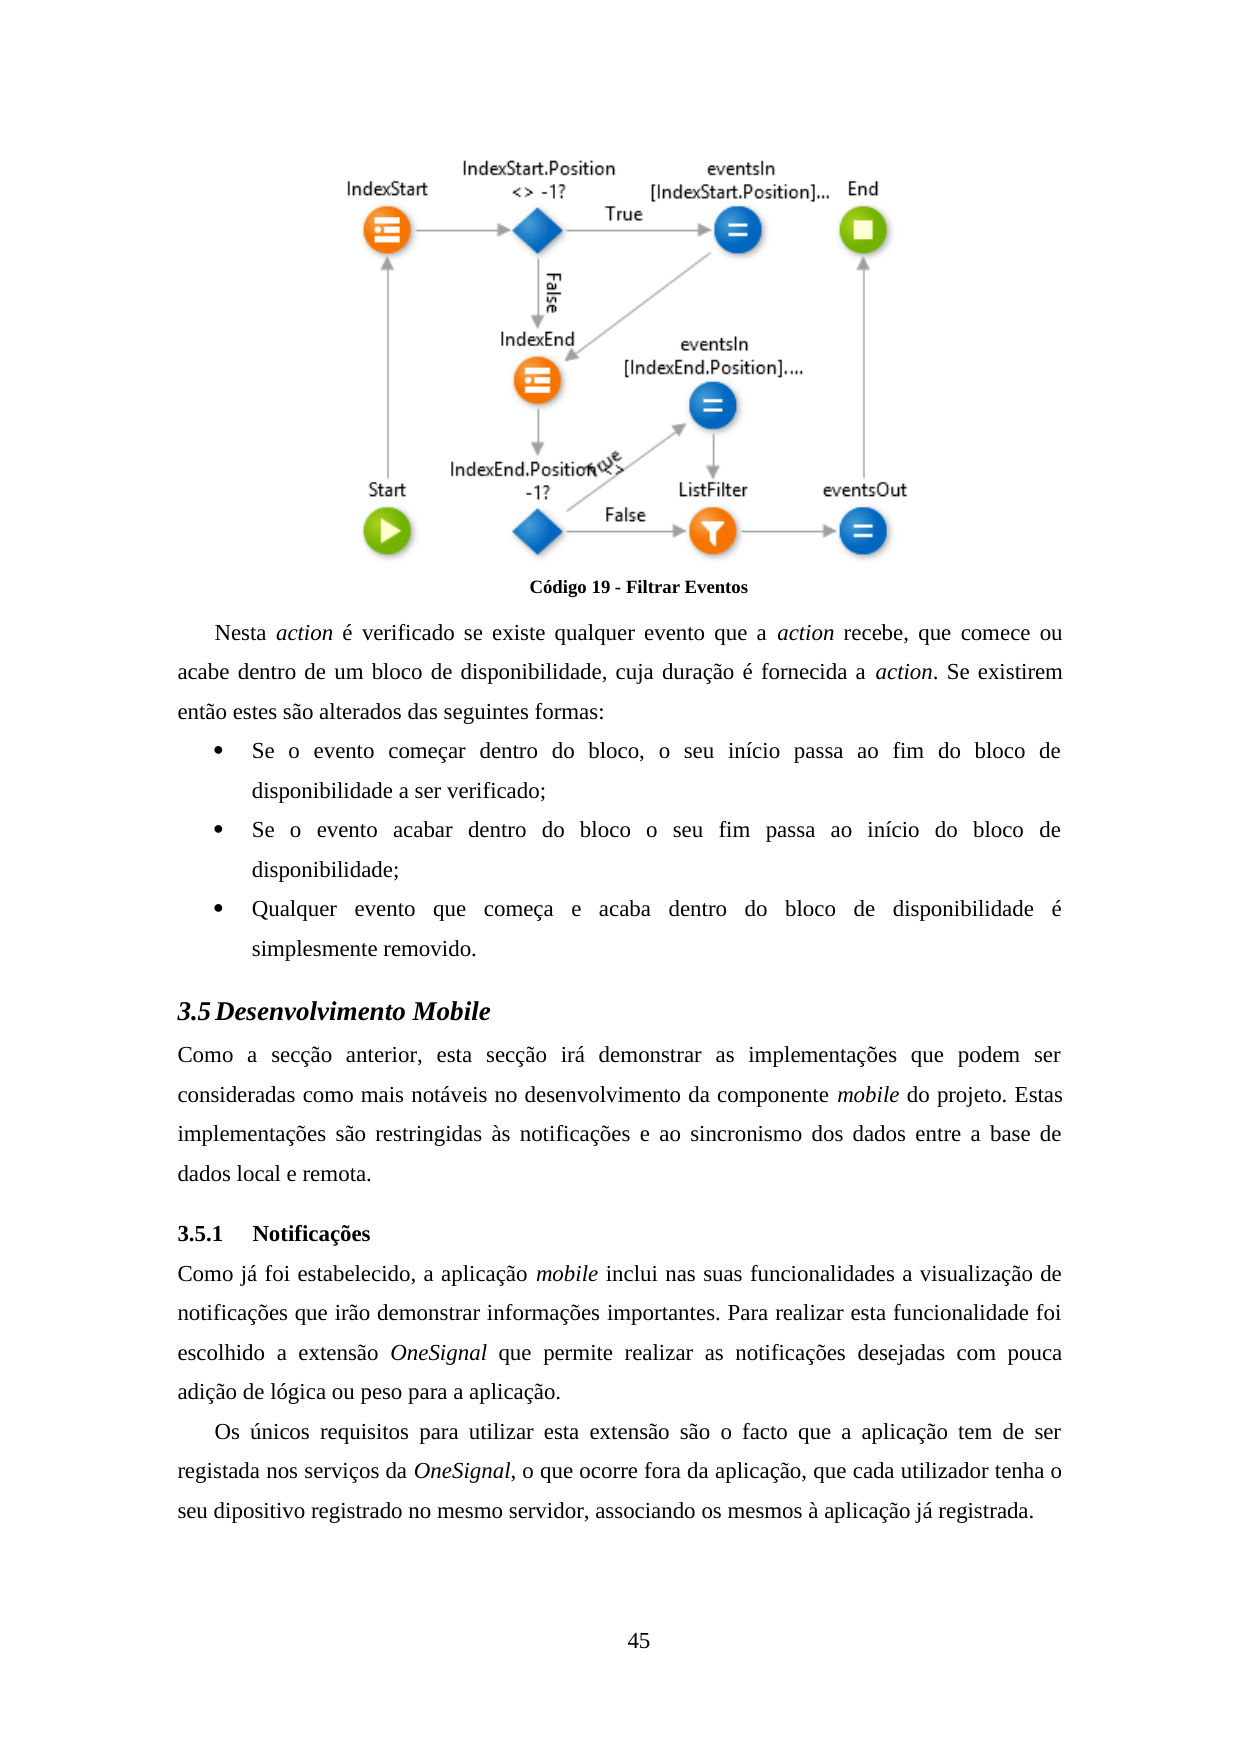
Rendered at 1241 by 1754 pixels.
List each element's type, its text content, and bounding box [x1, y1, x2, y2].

list Qualquer evento que começa e acaba dentro do bloco de disponibilidade é simplesmente removido. [214, 895, 1063, 961]
list Se o evento começar dentro do bloco, o seu início passa ao fim do bloco de disponibilidade a ser verificado; [214, 737, 1063, 803]
subtitle Notificações [177, 1220, 1063, 1247]
text Como a secção anterior, esta secção irá demonstrar as implementações que podem ser consideradas como mais notáveis no desenvolvimento da componente mobile do projeto. Estas implementações são restringidas às notificações e ao sincronismo dos dados entre a base de dados local e remota. [177, 1042, 1063, 1186]
list Se o evento acabar dentro do bloco o seu fim passa ao início do bloco de disponibilidade; [214, 816, 1063, 882]
text Nesta action é verificado se existe qualquer evento que a action recebe, que comece ou acabe dentro de um bloco de disponibilidade, cuja duração é fornecida a action. Se existirem então estes são alterados das seguintes formas: [177, 619, 1063, 724]
picture [328, 147, 912, 564]
text Os únicos requisitos para utilizar esta extensão são o facto que a aplicação tem de ser registada nos serviços da OneSignal, o que ocorre fora da aplicação, que cada utilizador tenha o seu dipositivo registrado no mesmo servidor, associando os mesmos à aplicação já registrada. [177, 1418, 1063, 1523]
text Como já foi estabelecido, a aplicação mobile inclui nas suas funcionalidades a visualização de notificações que irão demonstrar informações importantes. Para realizar esta funcionalidade foi escolhido a extensão OneSignal que permite realizar as notificações desejadas com pouca adição de lógica ou peso para a aplicação. [177, 1260, 1063, 1404]
subtitle Desenvolvimento Mobile [177, 995, 1063, 1026]
